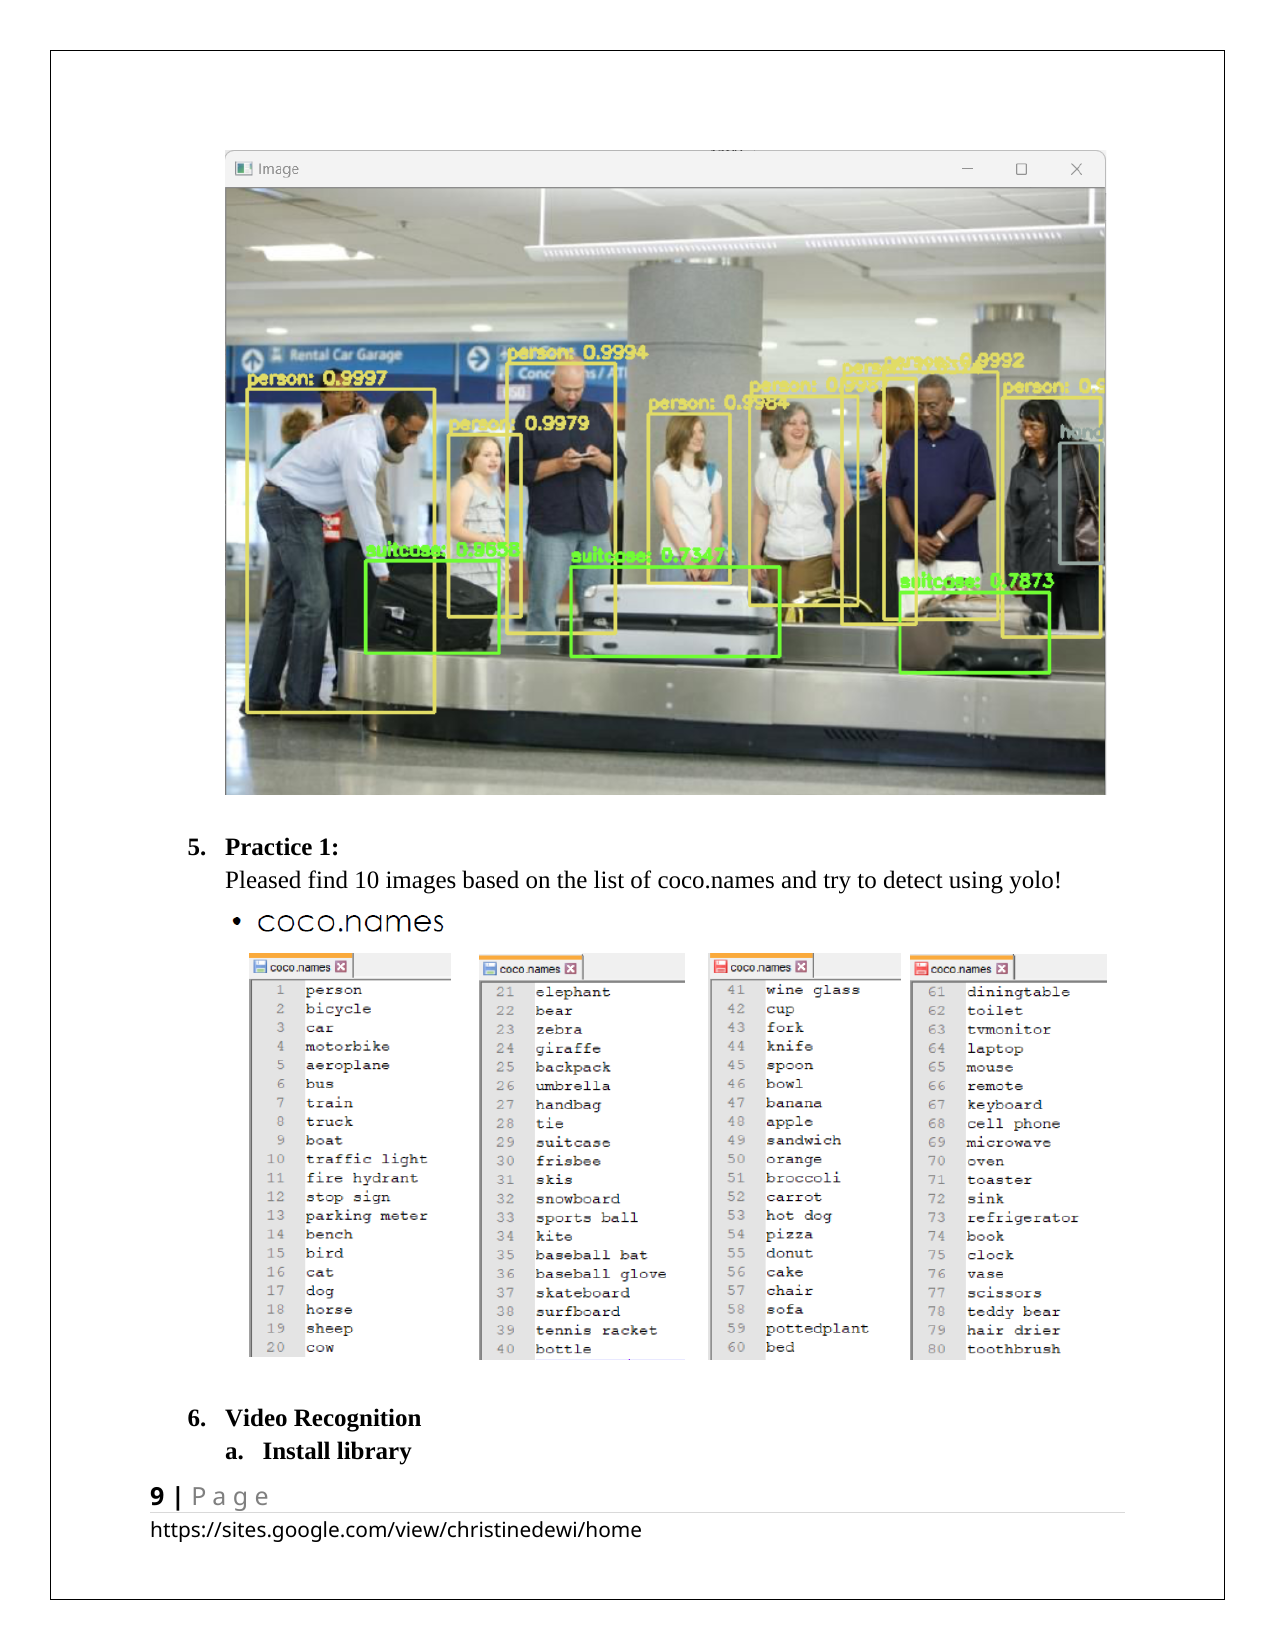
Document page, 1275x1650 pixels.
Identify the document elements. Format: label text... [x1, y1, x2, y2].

list Install library [225, 1436, 1125, 1465]
list Video Recognition [187, 1403, 1125, 1432]
picture [225, 150, 1107, 795]
picture [225, 898, 1110, 1366]
list Practice 1: [187, 832, 1125, 861]
list Pleased find 10 images based on the list of coco.names and try to detect using yolo! [225, 865, 1125, 894]
